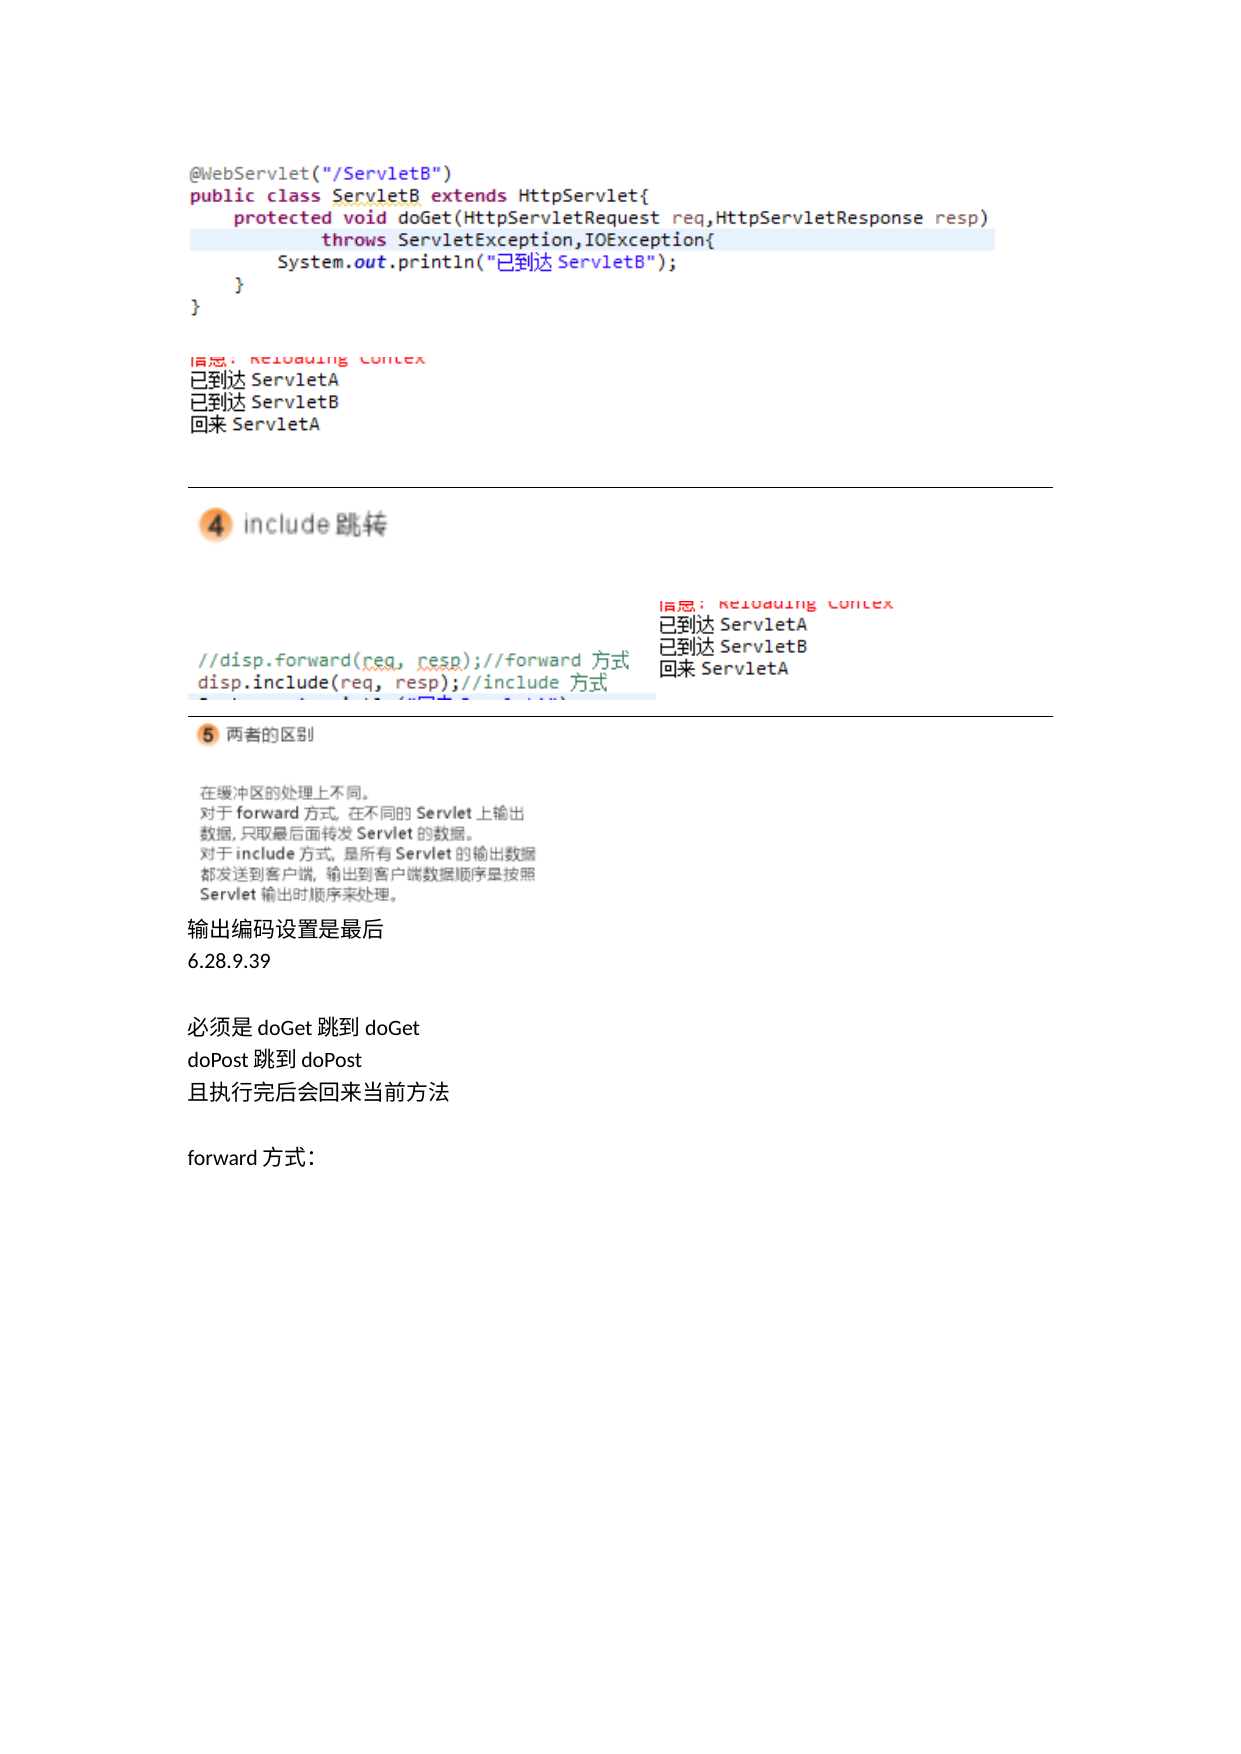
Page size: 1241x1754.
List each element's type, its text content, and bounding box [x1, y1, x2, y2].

text forward方式： [187, 1139, 1053, 1172]
text doPost跳到doPost [187, 1042, 1053, 1074]
text 6.28.9.39 [187, 944, 1053, 977]
picture [187, 488, 432, 559]
text 必须是doGet跳到doGet [187, 1009, 1053, 1042]
picture [187, 162, 996, 333]
text 输出编码设置是最后 [187, 912, 1053, 944]
text 且执行完后会回来当前方法 [187, 1074, 1053, 1107]
picture [187, 781, 555, 909]
picture [187, 601, 897, 700]
picture [187, 716, 325, 761]
picture [187, 357, 429, 456]
